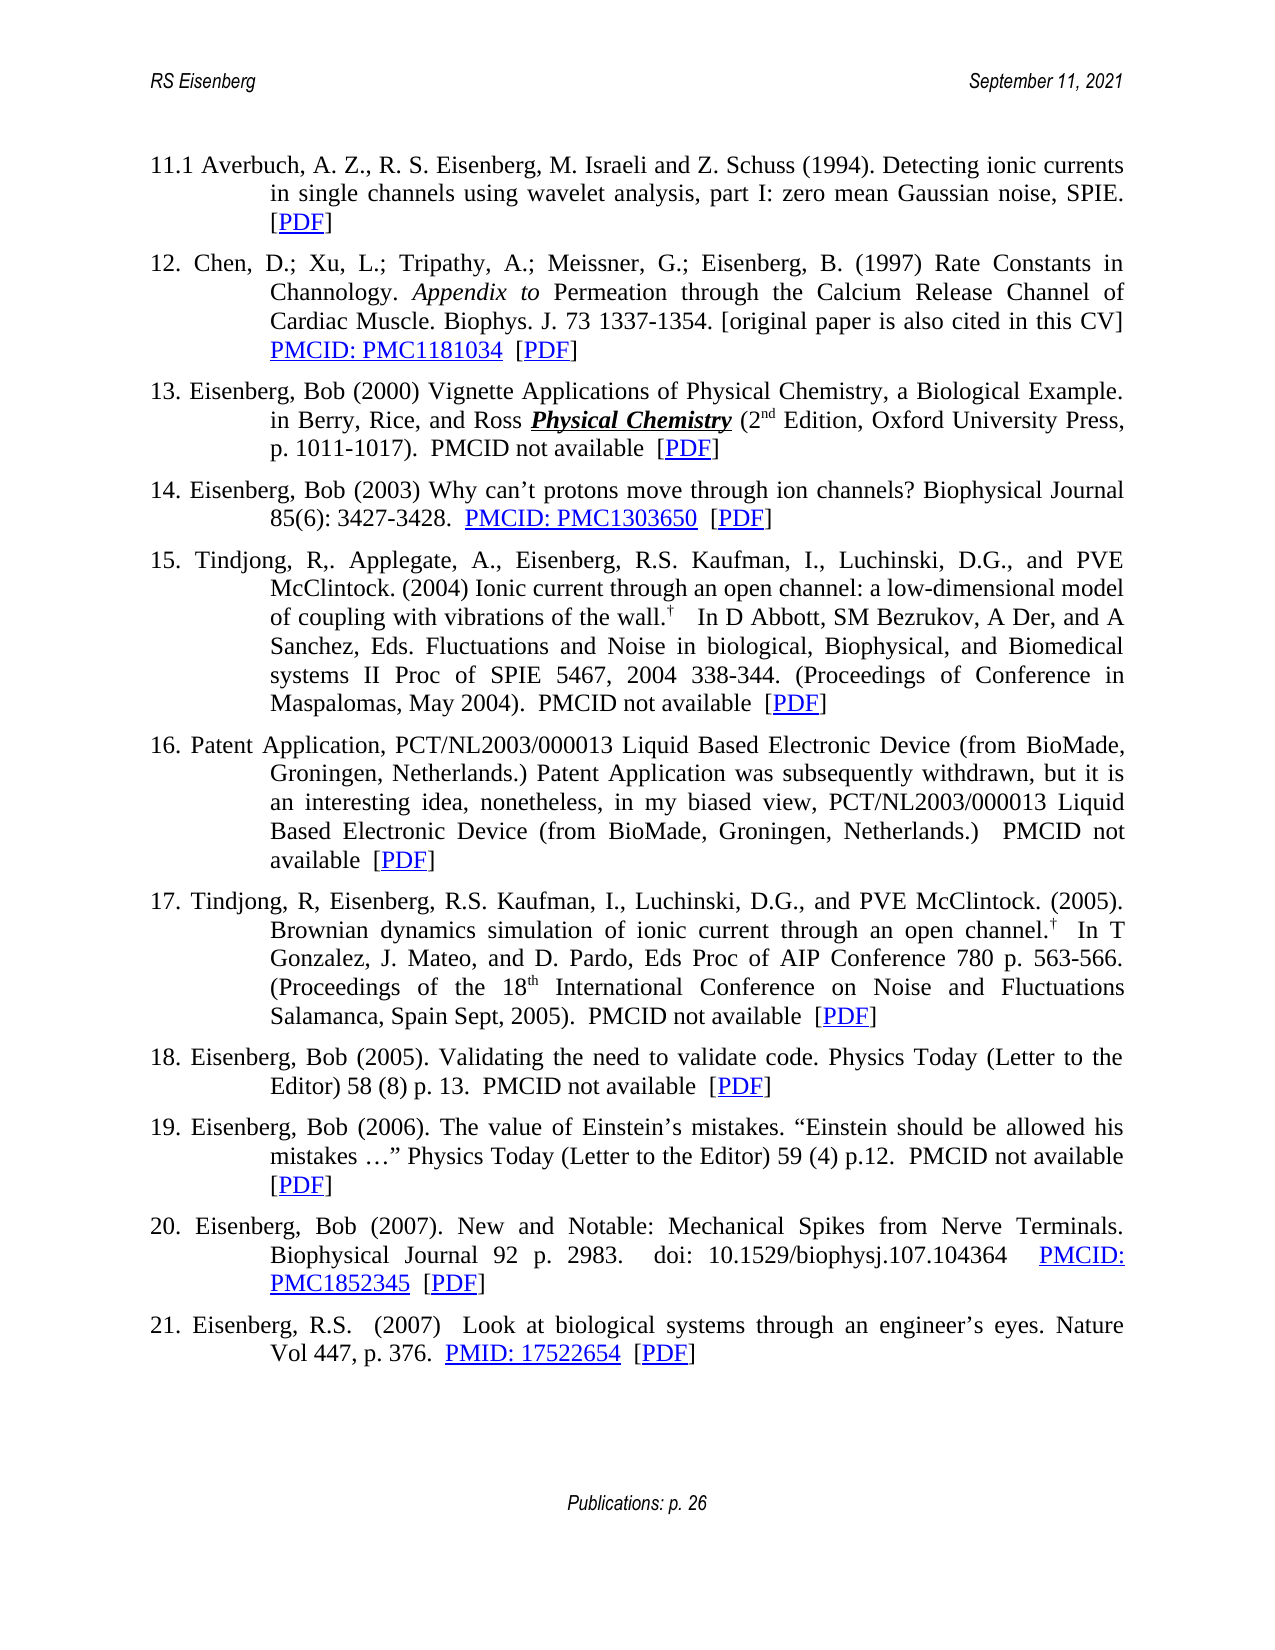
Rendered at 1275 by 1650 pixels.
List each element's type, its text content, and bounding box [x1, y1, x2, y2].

text 14. Eisenberg, Bob (2003) Why can’t protons move through ion channels? Biophysical Journal 85(6): 3427-3428. PMCID: PMC1303650 [PDF] [150, 475, 1125, 532]
text 18. Eisenberg, Bob (2005). Validating the need to validate code. Physics Today (Letter to the Editor) 58 (8) p. 13. PMCID not available [PDF] [150, 1042, 1125, 1100]
text 19. Eisenberg, Bob (2006). The value of Einstein’s mistakes. “Einstein should be allowed his mistakes …” Physics Today (Letter to the Editor) 59 (4) p.12. PMCID not available [PDF] [150, 1112, 1125, 1198]
text 21. Eisenberg, R.S. (2007) Look at biological systems through an engineer’s eyes. Nature Vol 447, p. 376. PMID: 17522654 [PDF] [150, 1310, 1125, 1367]
text 11.1 Averbuch, A. Z., R. S. Eisenberg, M. Israeli and Z. Schuss (1994). Detecting ionic currents in single channels using wavelet analysis, part I: zero mean Gaussian noise, SPIE. [PDF] [150, 150, 1125, 236]
text 17. Tindjong, R, Eisenberg, R.S. Kaufman, I., Luchinski, D.G., and PVE McClintock. (2005). Brownian dynamics simulation of ionic current through an open channel.† In T Gonzalez, J. Mateo, and D. Pardo, Eds Proc of AIP Conference 780 p. 563-566. (Proceedings of the 18th International Conference on Noise and Fluctuations Salamanca, Spain Sept, 2005). PMCID not available [PDF] [150, 886, 1125, 1030]
text 20. Eisenberg, Bob (2007). New and Notable: Mechanical Spikes from Nerve Terminals. Biophysical Journal 92 p. 2983. doi: 10.1529/biophysj.107.104364 PMCID: PMC1852345 [PDF] [150, 1211, 1125, 1297]
text 15. Tindjong, R,. Applegate, A., Eisenberg, R.S. Kaufman, I., Luchinski, D.G., and PVE McClintock. (2004) Ionic current through an open channel: a low-dimensional model of coupling with vibrations of the wall.† In D Abbott, SM Bezrukov, A Der, and A Sanchez, Eds. Fluctuations and Noise in biological, Biophysical, and Biomedical systems II Proc of SPIE 5467, 2004 338-344. (Proceedings of Conference in Maspalomas, May 2004). PMCID not available [PDF] [150, 545, 1125, 717]
text 13. Eisenberg, Bob (2000) Vignette Applications of Physical Chemistry, a Biological Example. in Berry, Rice, and Ross Physical Chemistry (2nd Edition, Oxford University Press, p. 1011-1017). PMCID not available [PDF] [150, 376, 1125, 462]
text 16. Patent Application, PCT/NL2003/000013 Liquid Based Electronic Device (from BioMade, Groningen, Netherlands.) Patent Application was subsequently withdrawn, but it is an interesting idea, nonetheless, in my biased view, PCT/NL2003/000013 Liquid Based Electronic Device (from BioMade, Groningen, Netherlands.) PMCID not available [PDF] [150, 730, 1125, 873]
text 12. Chen, D.; Xu, L.; Tripathy, A.; Meissner, G.; Eisenberg, B. (1997) Rate Constants in Channology. Appendix to Permeation through the Calcium Release Channel of Cardiac Muscle. Biophys. J. 73 1337-1354. [original paper is also cited in this CV] PMCID: PMC1181034 [PDF] [150, 248, 1125, 363]
